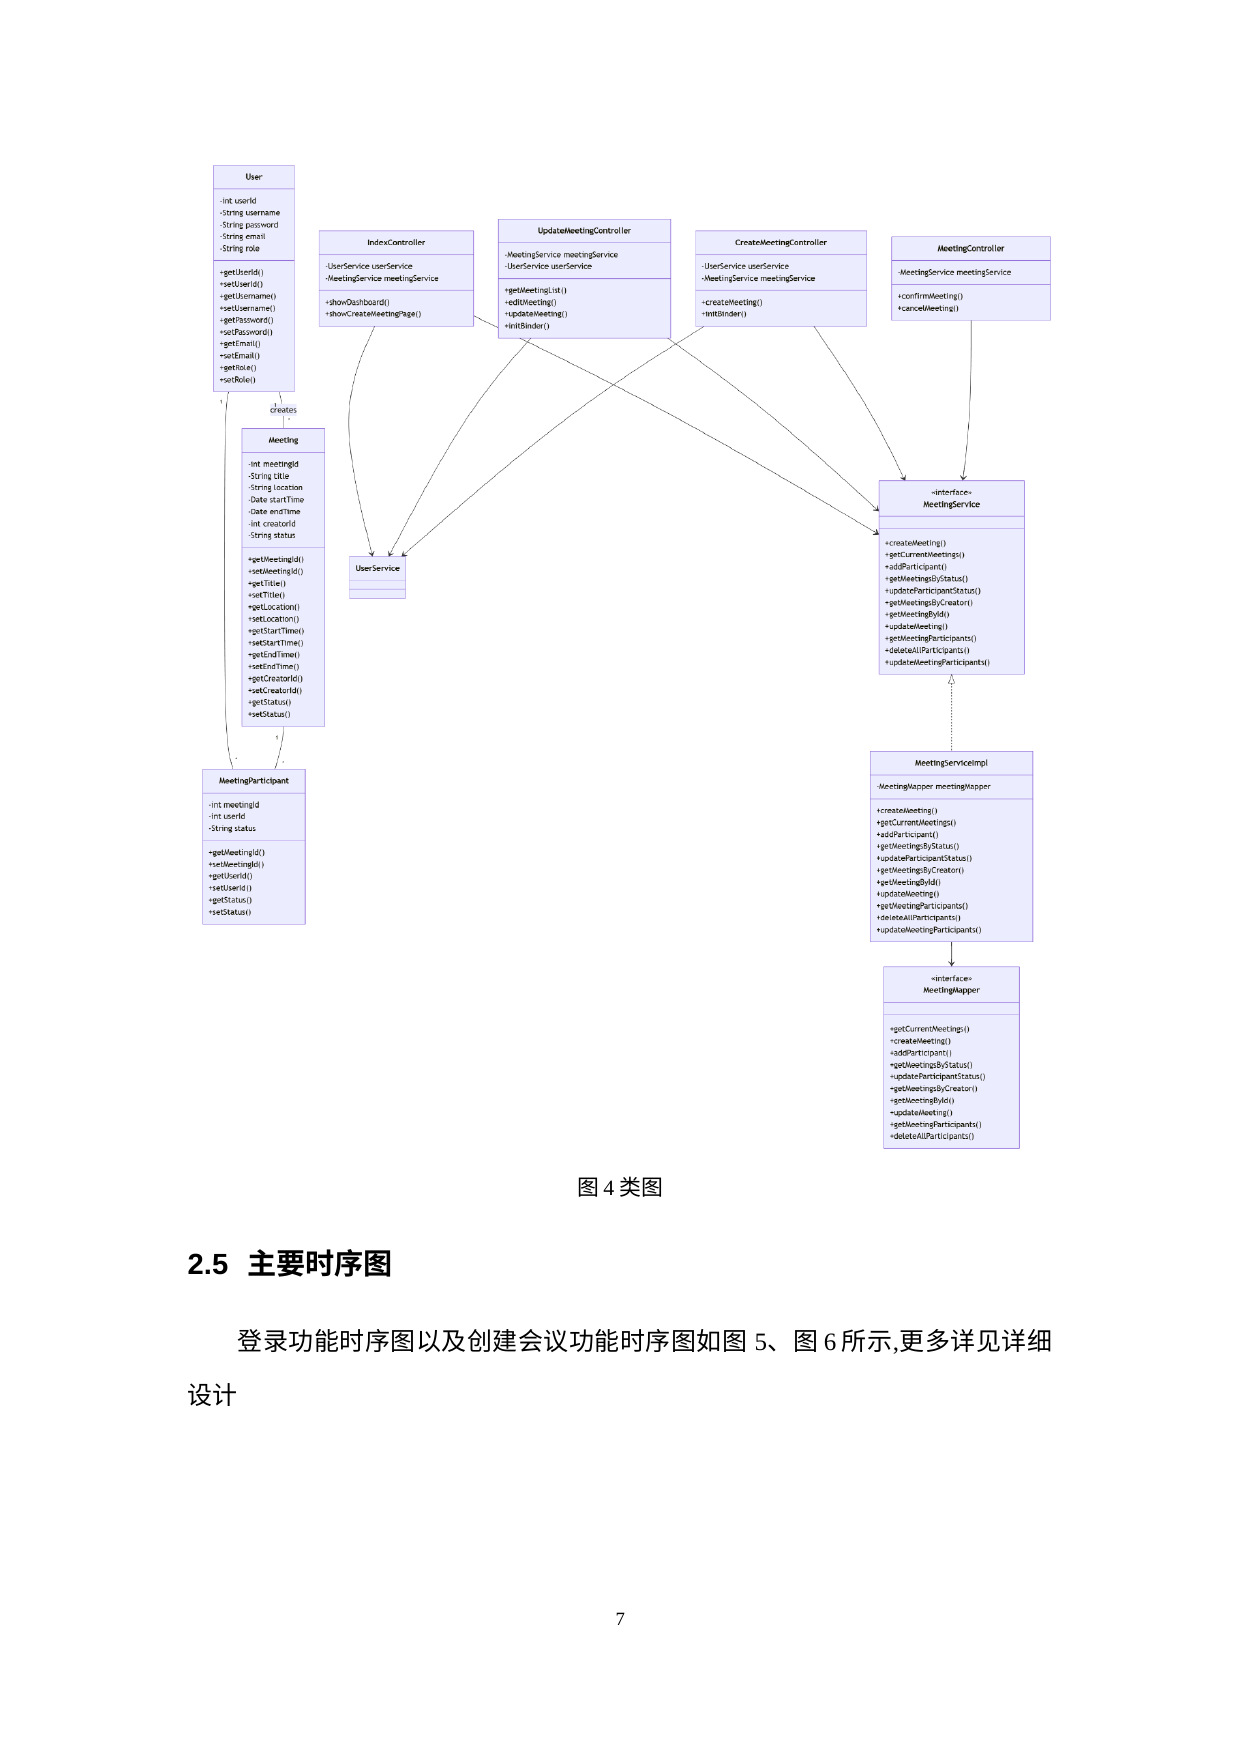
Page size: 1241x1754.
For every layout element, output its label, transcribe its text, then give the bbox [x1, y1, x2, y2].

picture [187, 162, 1053, 1152]
subtitle 主要时序图 [187, 1229, 1053, 1294]
text 登录功能时序图以及创建会议功能时序图如图5、图6所示,更多详见详细设计 [187, 1321, 1053, 1412]
text 图4 类图 [187, 1169, 1053, 1202]
